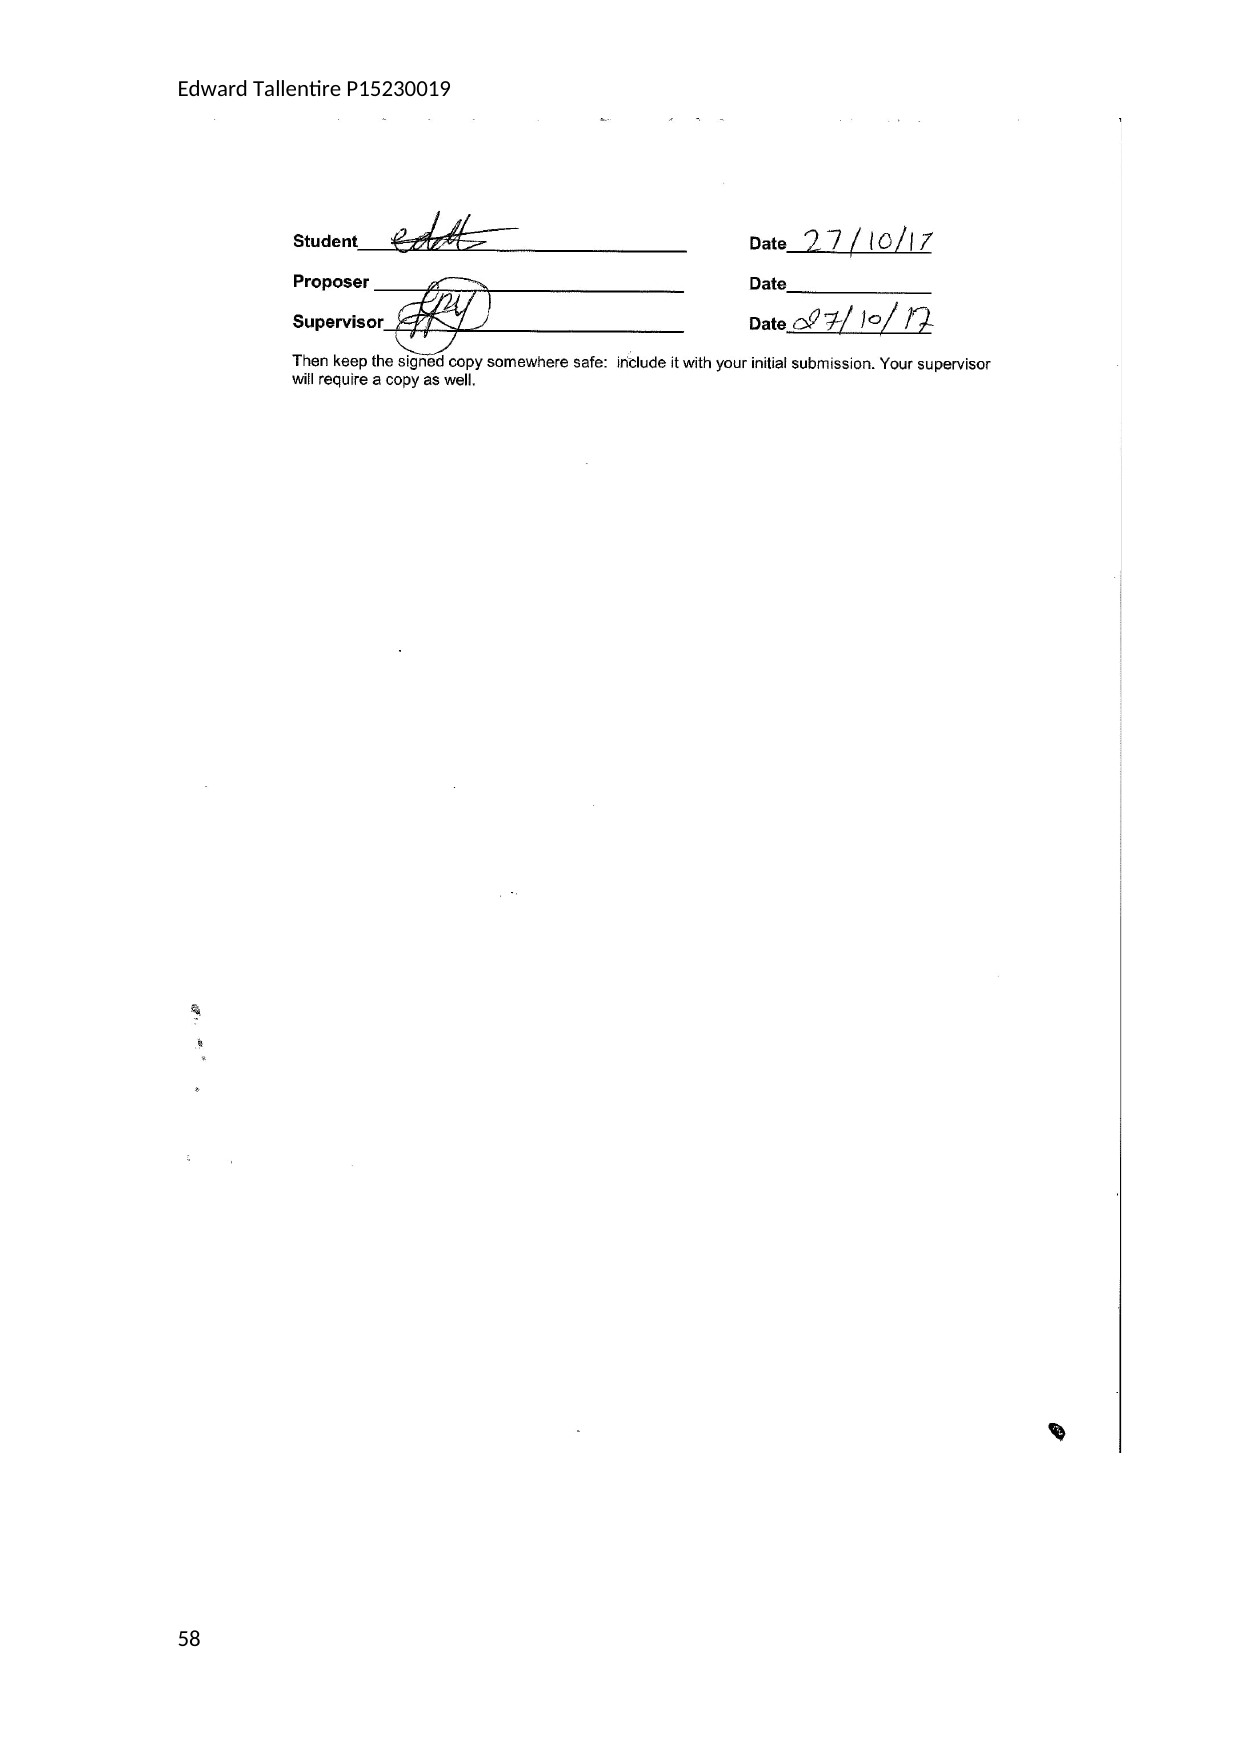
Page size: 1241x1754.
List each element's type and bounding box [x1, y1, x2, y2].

picture [177, 118, 1122, 1453]
